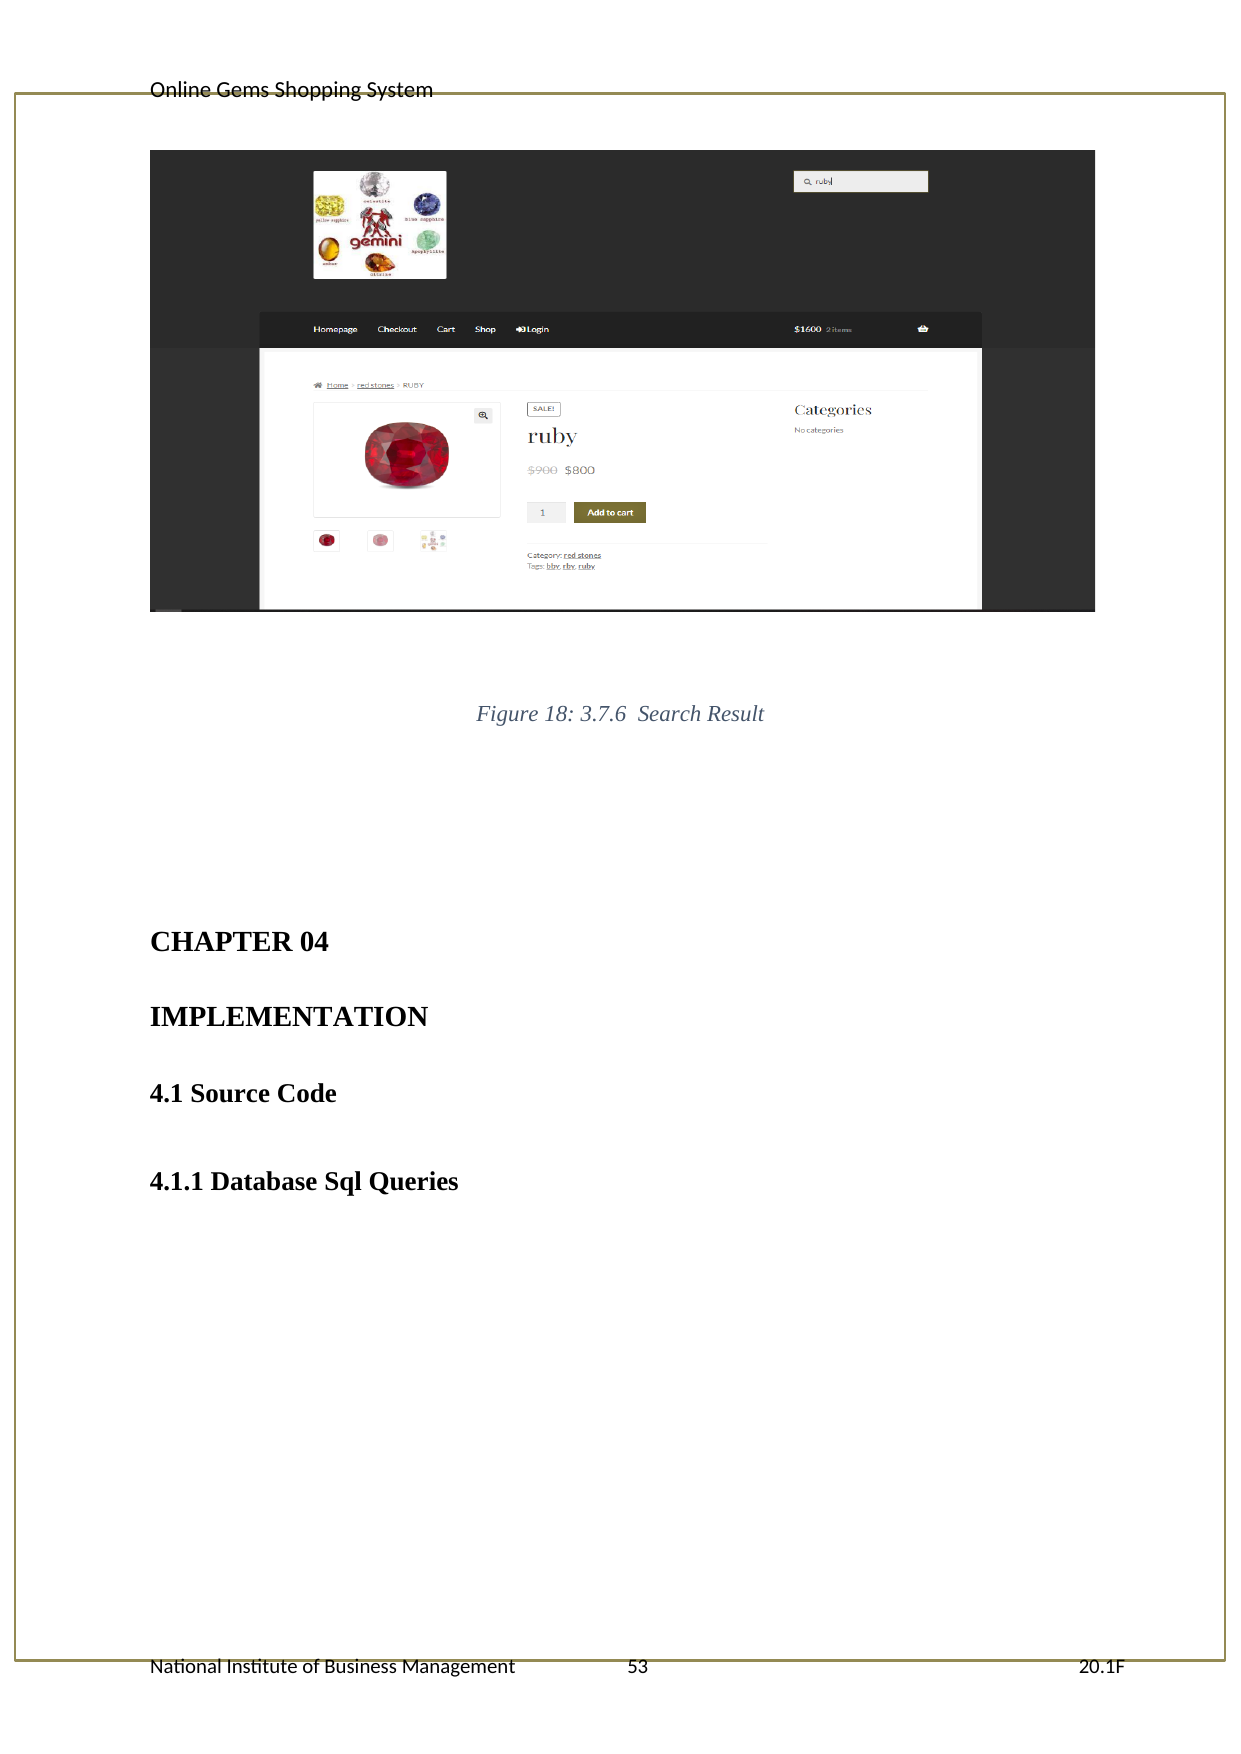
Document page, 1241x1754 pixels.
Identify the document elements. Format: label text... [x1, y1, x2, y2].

subtitle IMPLEMENTATION [149, 999, 1090, 1033]
picture [150, 150, 1096, 612]
subtitle 4.1.1 Database Sql Queries [149, 1165, 1090, 1197]
text Figure 18: 3.7.6 Search Result [150, 700, 1090, 726]
subtitle CHAPTER 04 [150, 924, 1090, 958]
subtitle 4.1 Source Code [149, 1077, 1090, 1108]
